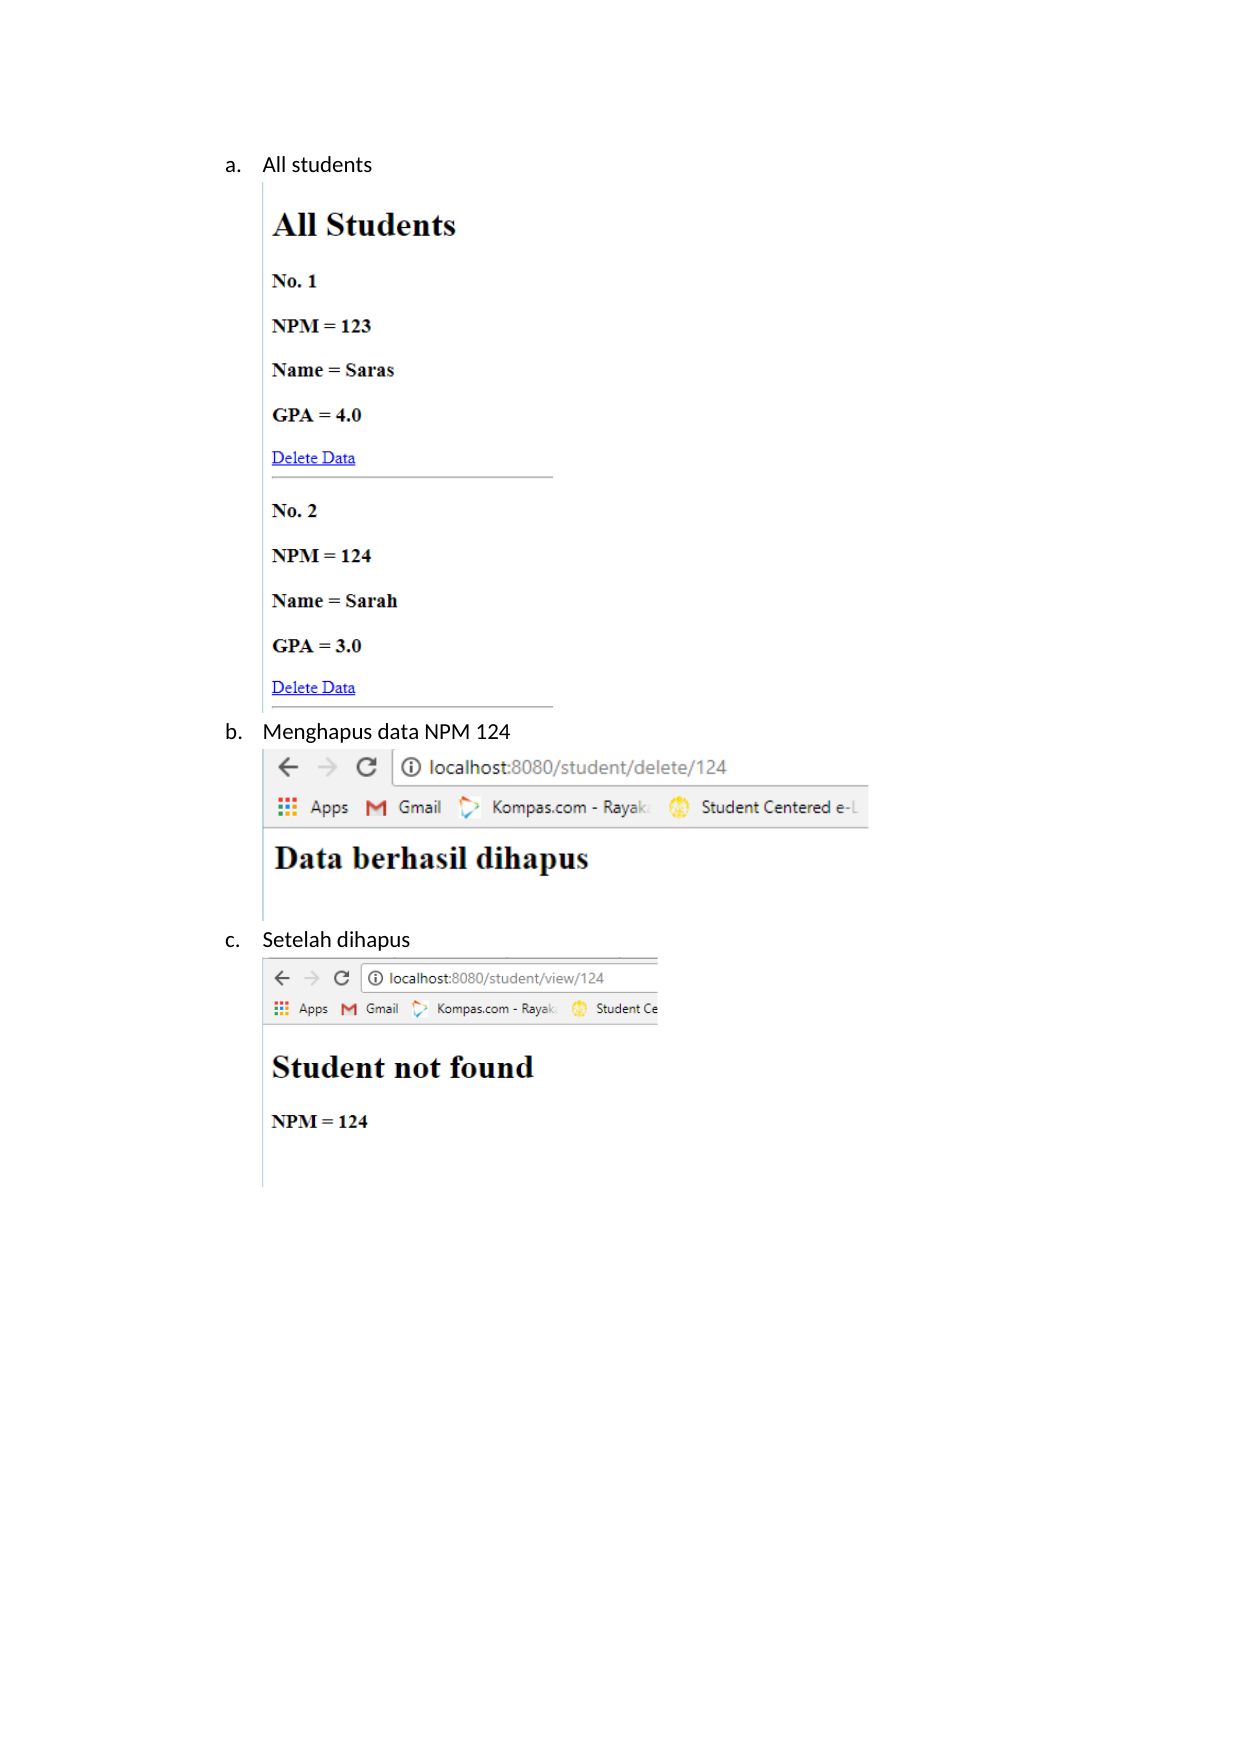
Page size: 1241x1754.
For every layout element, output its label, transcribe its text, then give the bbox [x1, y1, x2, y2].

picture [262, 749, 869, 921]
picture [262, 182, 554, 713]
picture [262, 957, 658, 1187]
